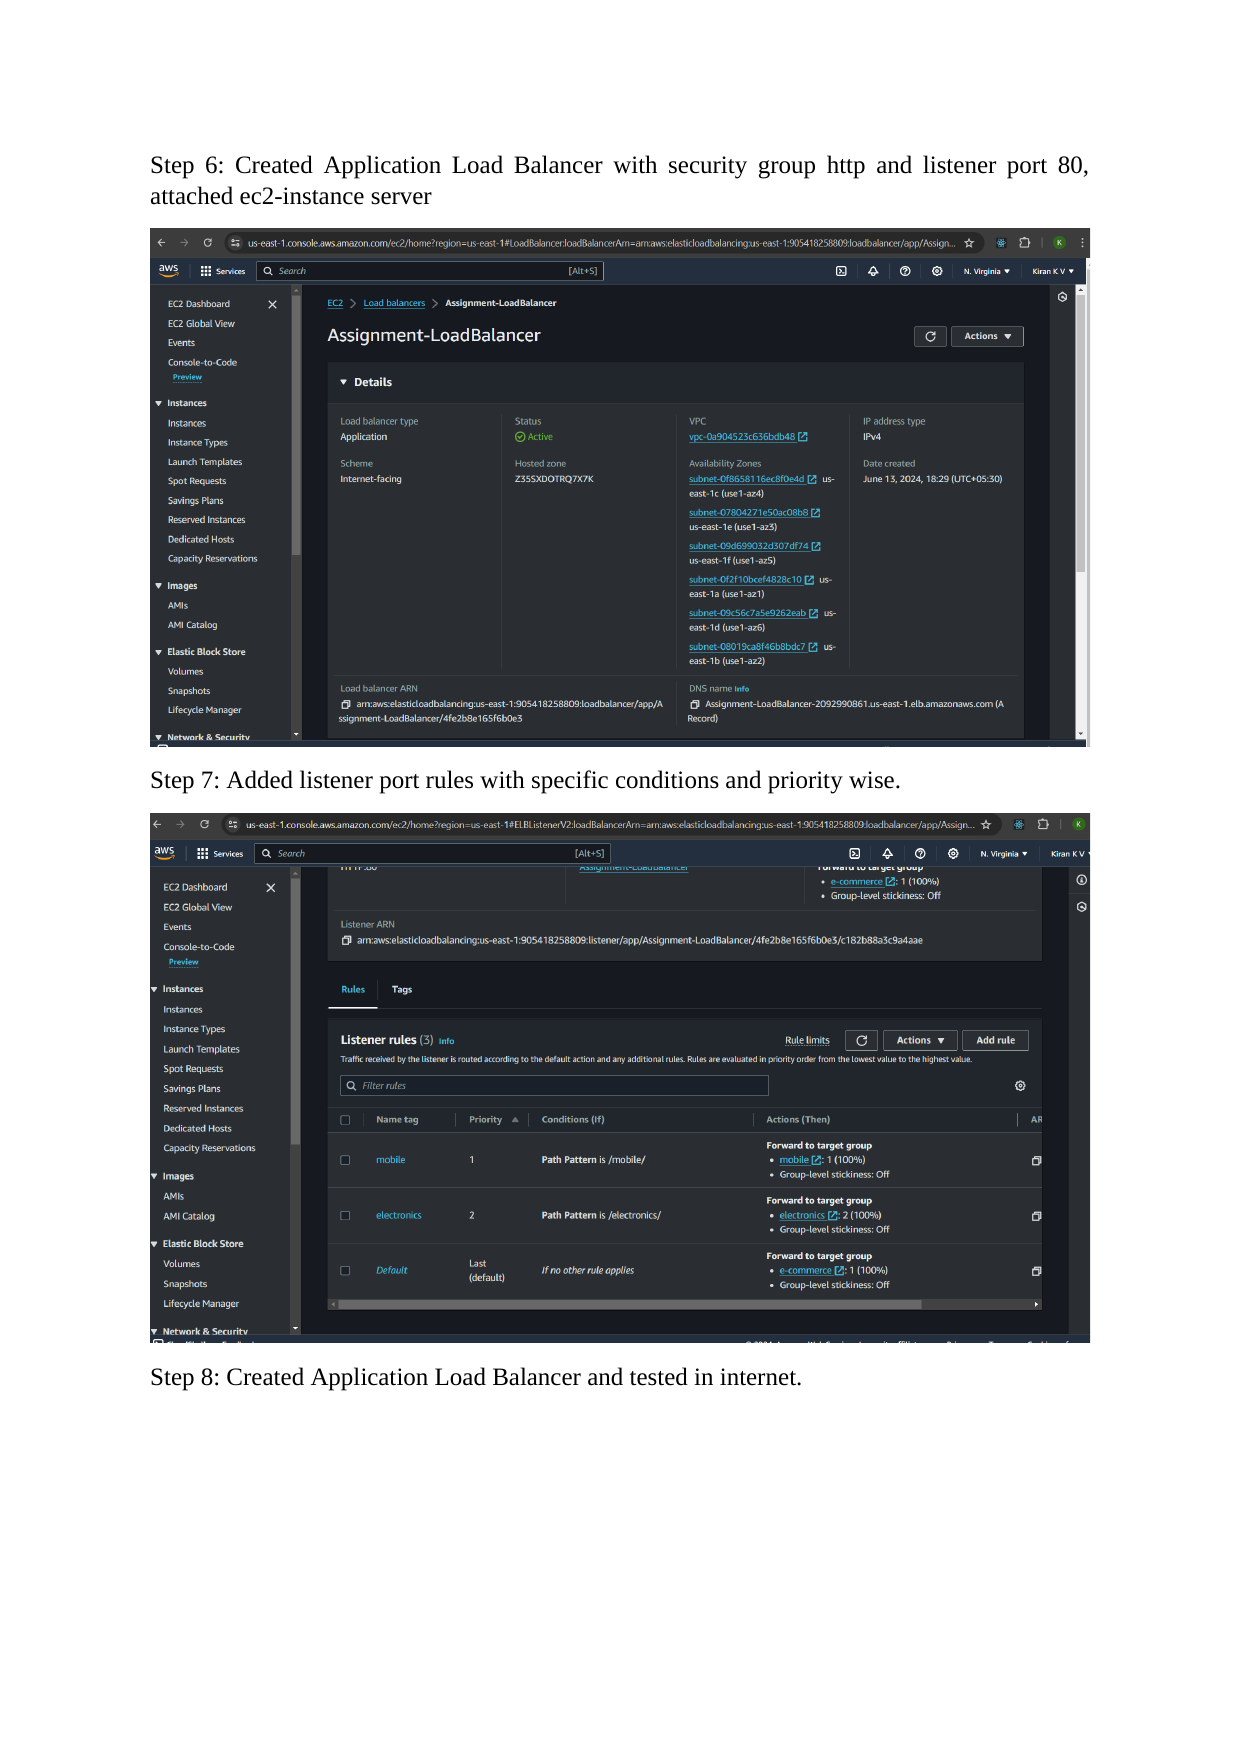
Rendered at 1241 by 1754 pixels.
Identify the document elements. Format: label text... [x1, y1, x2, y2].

picture [150, 813, 1091, 1343]
text Step 8: Created Application Load Balancer and tested in internet. [150, 1362, 1090, 1391]
text Step 6: Created Application Load Balancer with security group http and listener port 80, attached ec2-instance server [150, 150, 1090, 210]
text Step 7: Added listener port rules with specific conditions and priority wise. [150, 766, 1090, 794]
picture [150, 228, 1091, 747]
